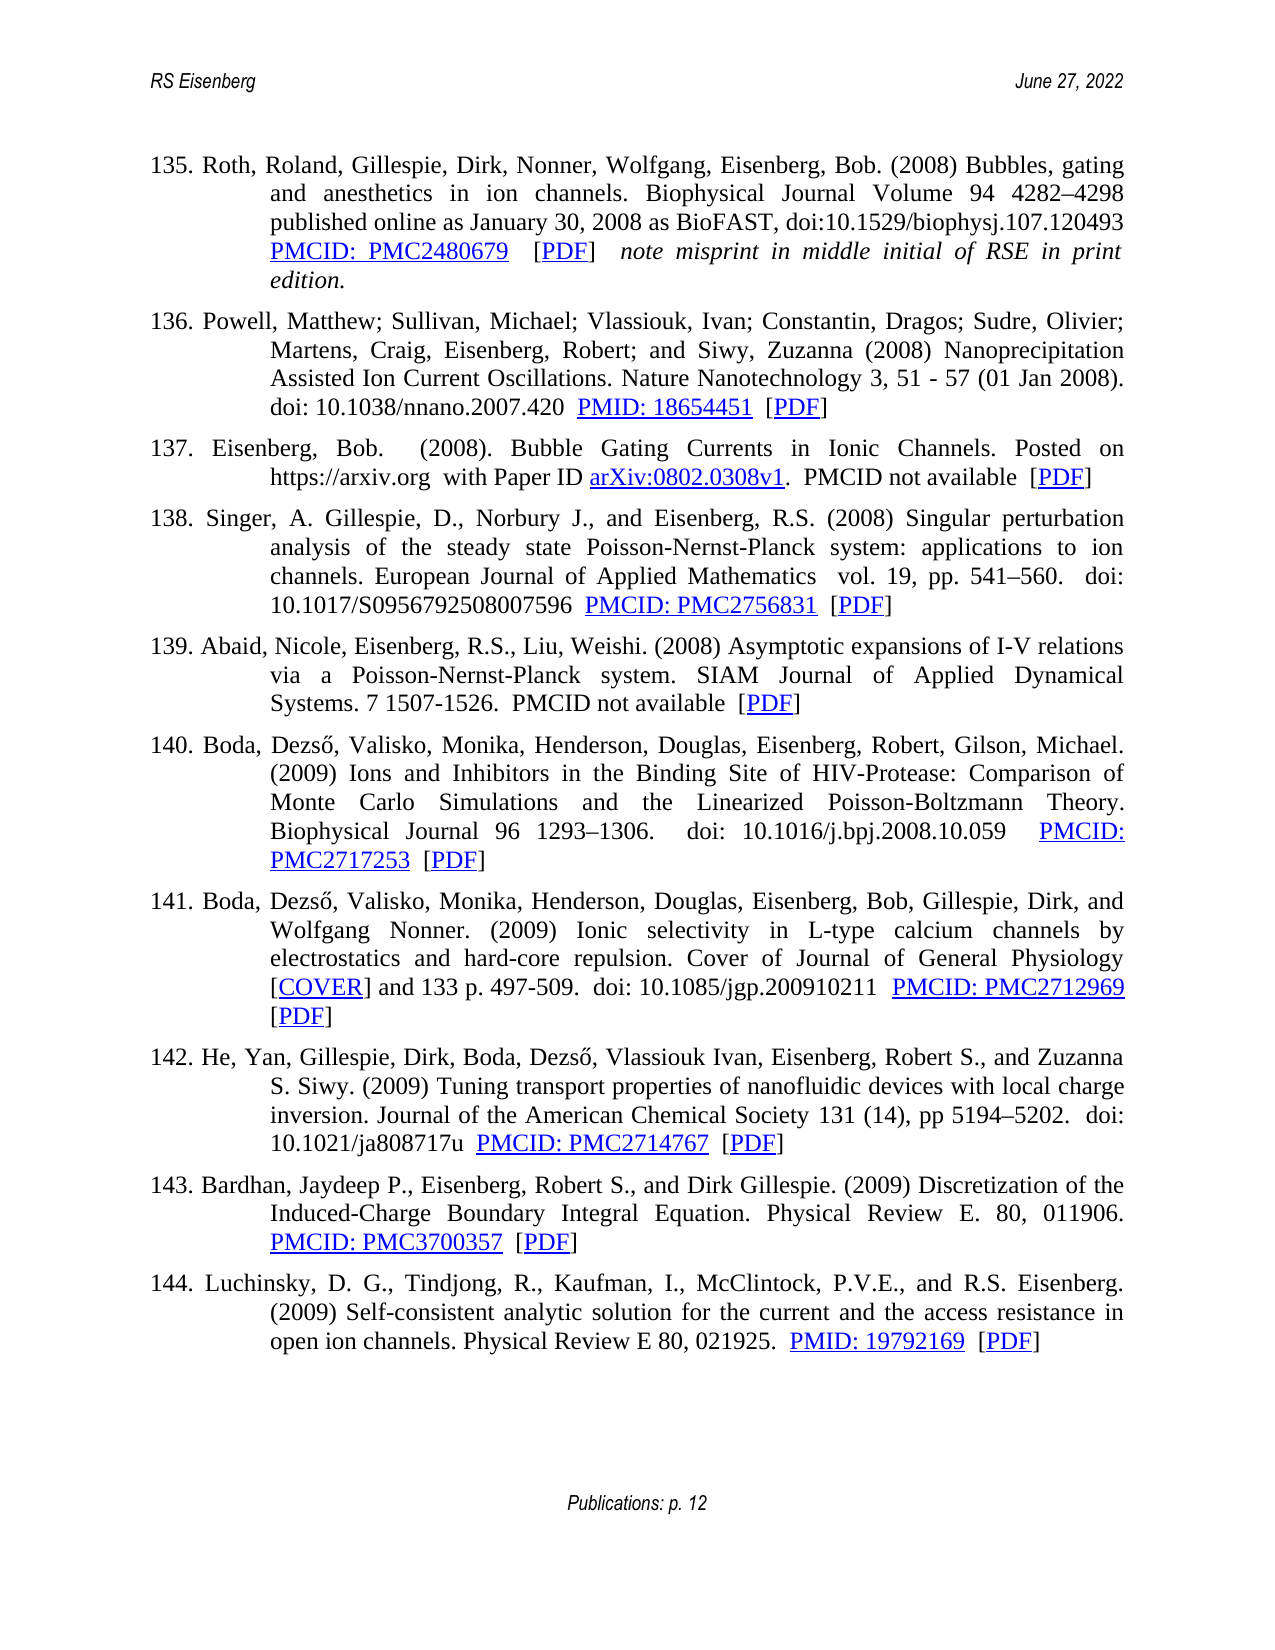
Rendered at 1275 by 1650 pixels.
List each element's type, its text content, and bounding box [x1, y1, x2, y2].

text 141. Boda, Dezső, Valisko, Monika, Henderson, Douglas, Eisenberg, Bob, Gillespie, Dirk, and Wolfgang Nonner. (2009) Ionic selectivity in L-type calcium channels by electrostatics and hard-core repulsion. Cover of Journal of General Physiology [COVER] and 133 p. 497-509. doi: 10.1085/jgp.200910211 PMCID: PMC2712969 [PDF] [150, 886, 1125, 1030]
text 143. Bardhan, Jaydeep P., Eisenberg, Robert S., and Dirk Gillespie. (2009) Discretization of the Induced-Charge Boundary Integral Equation. Physical Review E. 80, 011906. PMCID: PMC3700357 [PDF] [150, 1170, 1125, 1256]
text 137. Eisenberg, Bob. (2008). Bubble Gating Currents in Ionic Channels. Posted on https://arxiv.org with Paper ID arXiv:0802.0308v1. PMCID not available [PDF] [150, 433, 1125, 491]
text 140. Boda, Dezső, Valisko, Monika, Henderson, Douglas, Eisenberg, Robert, Gilson, Michael. (2009) Ions and Inhibitors in the Binding Site of HIV-Protease: Comparison of Monte Carlo Simulations and the Linearized Poisson-Boltzmann Theory. Biophysical Journal 96 1293–1306. doi: 10.1016/j.bpj.2008.10.059 PMCID: PMC2717253 [PDF] [150, 730, 1125, 873]
text 144. Luchinsky, D. G., Tindjong, R., Kaufman, I., McClintock, P.V.E., and R.S. Eisenberg. (2009) Self-consistent analytic solution for the current and the access resistance in open ion channels. Physical Review E 80, 021925. PMID: 19792169 [PDF] [150, 1268, 1125, 1355]
text 138. Singer, A. Gillespie, D., Norbury J., and Eisenberg, R.S. (2008) Singular perturbation analysis of the steady state Poisson-Nernst-Planck system: applications to ion channels. European Journal of Applied Mathematics vol. 19, pp. 541–560. doi: 10.1017/S0956792508007596 PMCID: PMC2756831 [PDF] [150, 503, 1125, 618]
text 136. Powell, Matthew; Sullivan, Michael; Vlassiouk, Ivan; Constantin, Dragos; Sudre, Olivier; Martens, Craig, Eisenberg, Robert; and Siwy, Zuzanna (2008) Nanoprecipitation Assisted Ion Current Oscillations. Nature Nanotechnology 3, 51 - 57 (01 Jan 2008). doi: 10.1038/nnano.2007.420 PMID: 18654451 [PDF] [150, 306, 1125, 421]
text 142. He, Yan, Gillespie, Dirk, Boda, Dezső, Vlassiouk Ivan, Eisenberg, Robert S., and Zuzanna S. Siwy. (2009) Tuning transport properties of nanofluidic devices with local charge inversion. Journal of the American Chemical Society 131 (14), pp 5194–5202. doi: 10.1021/ja808717u PMCID: PMC2714767 [PDF] [150, 1042, 1125, 1157]
text 139. Abaid, Nicole, Eisenberg, R.S., Liu, Weishi. (2008) Asymptotic expansions of I-V relations via a Poisson-Nernst-Planck system. SIAM Journal of Applied Dynamical Systems. 7 1507-1526. PMCID not available [PDF] [150, 631, 1125, 717]
text 135. Roth, Roland, Gillespie, Dirk, Nonner, Wolfgang, Eisenberg, Bob. (2008) Bubbles, gating and anesthetics in ion channels. Biophysical Journal Volume 94 4282–4298 published online as January 30, 2008 as BioFAST, doi:10.1529/biophysj.107.120493 PMCID: PMC2480679 [PDF] note misprint in middle initial of RSE in print edition. [150, 150, 1125, 293]
